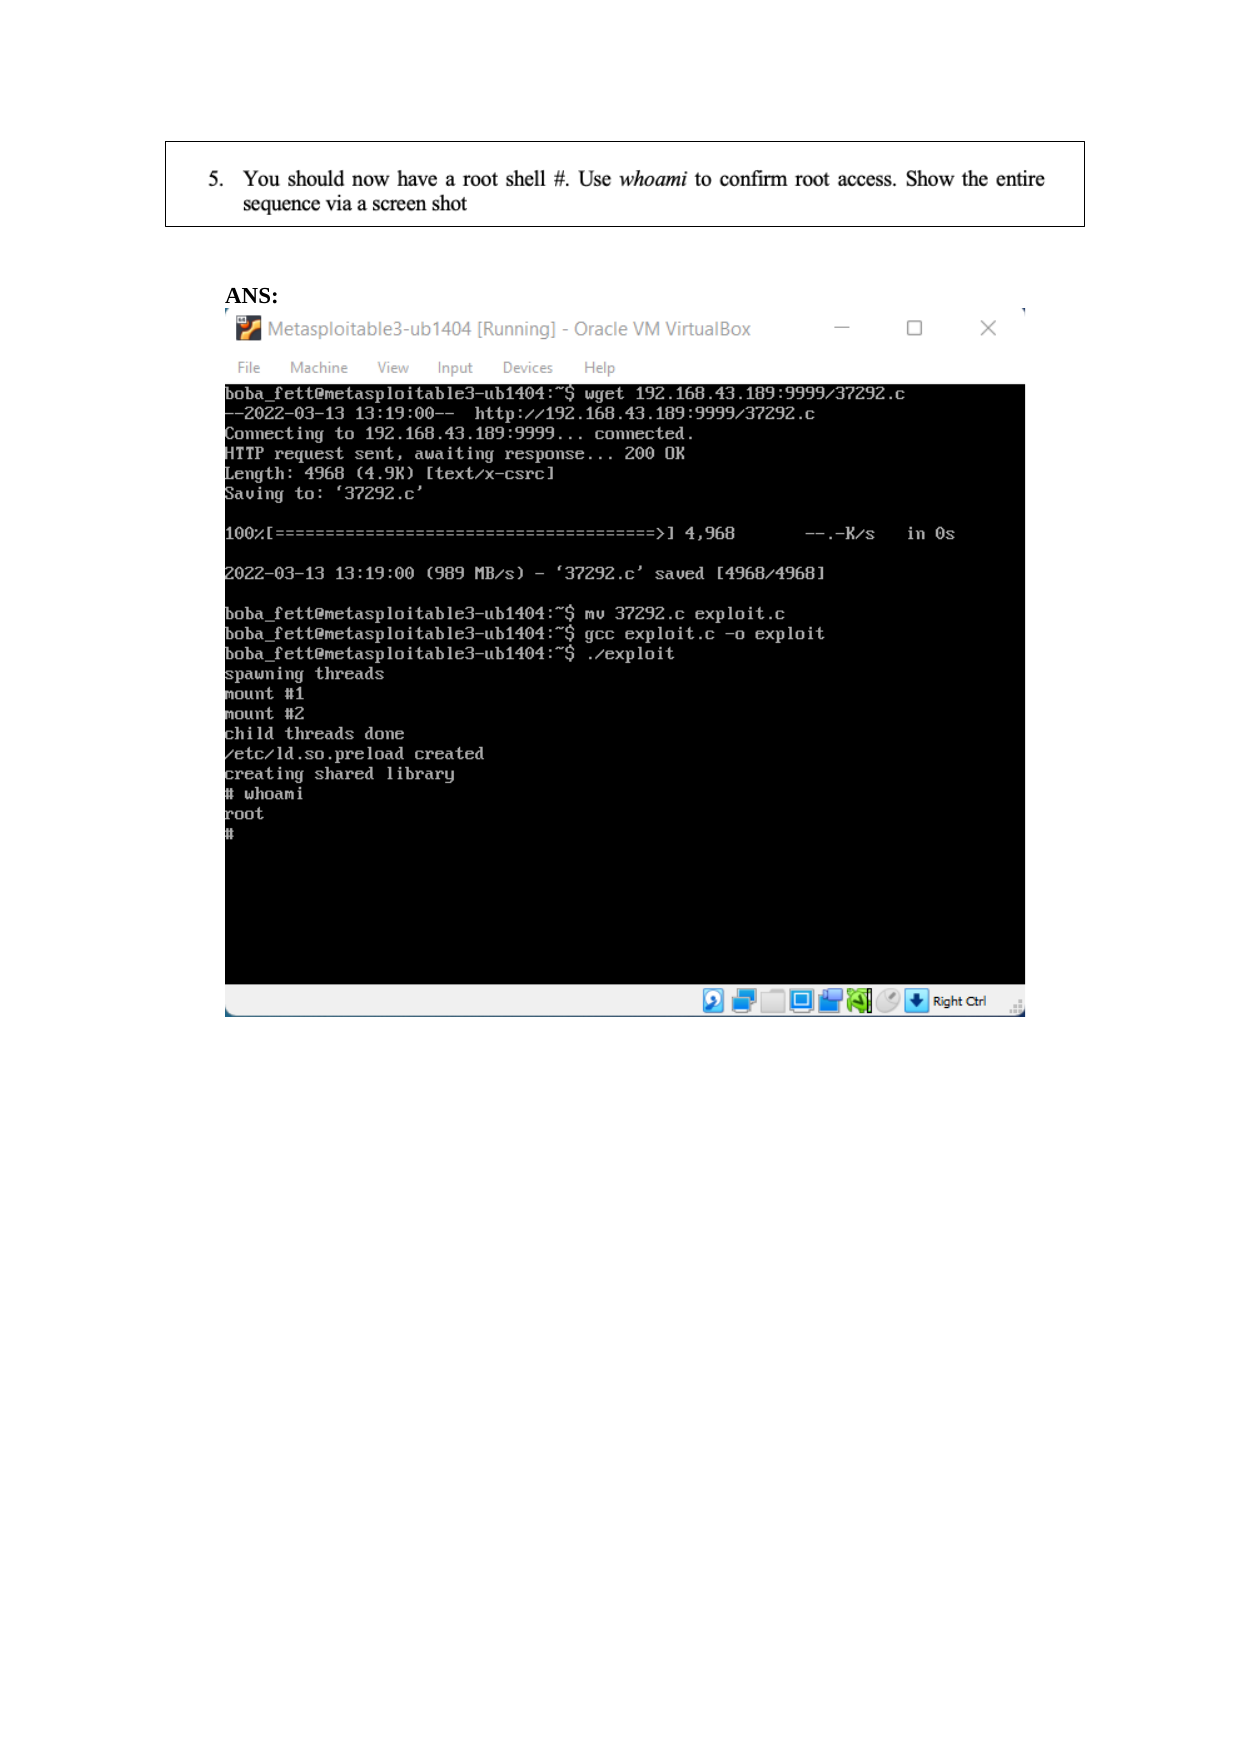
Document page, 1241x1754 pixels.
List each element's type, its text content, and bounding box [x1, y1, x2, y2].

list ANS: [225, 282, 1090, 308]
picture [225, 308, 1025, 1017]
picture [180, 148, 1064, 220]
